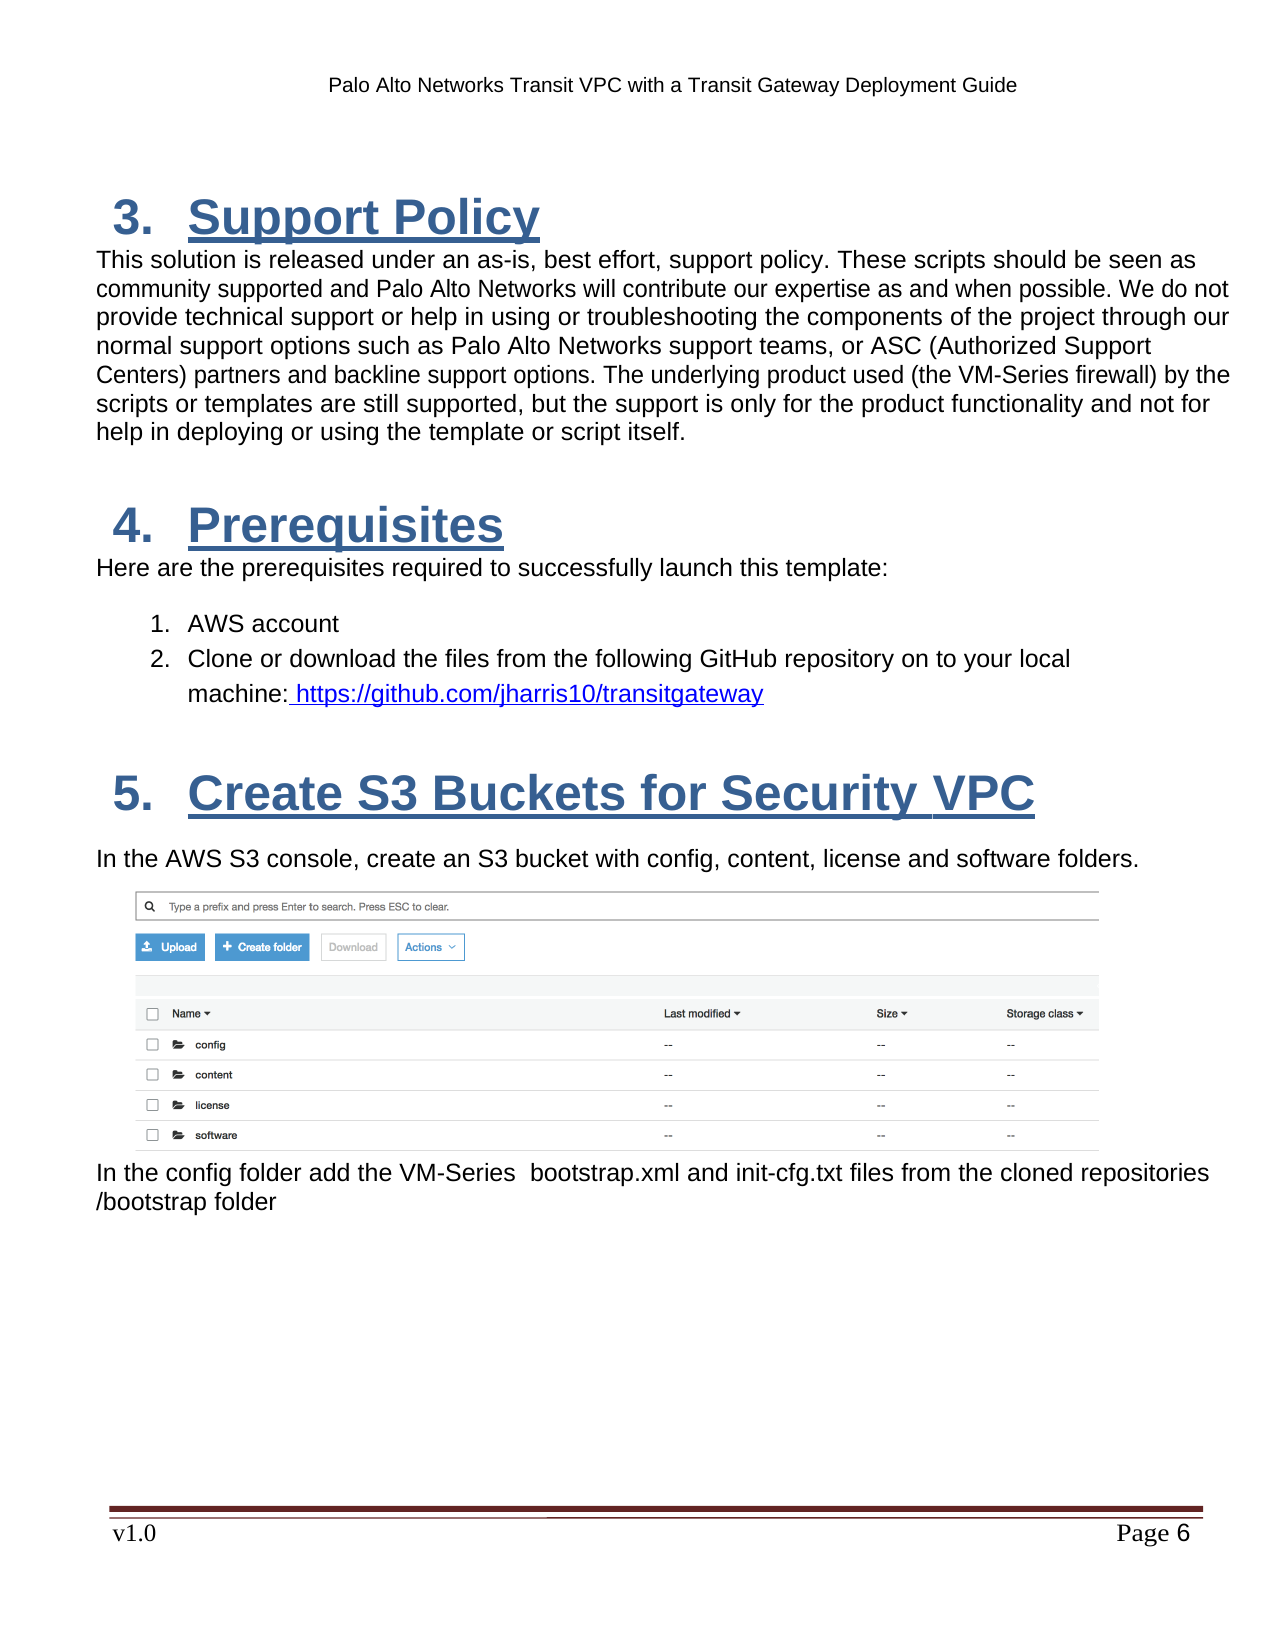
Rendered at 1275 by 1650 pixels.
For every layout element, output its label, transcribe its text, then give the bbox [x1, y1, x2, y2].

list AWS account [150, 609, 1248, 638]
text In the config folder add the VM-Series bootstrap.xml and init-cfg.txt files from the cloned repositories /bootstrap folder [96, 1158, 1248, 1215]
text Here are the prerequisites required to successfully launch this template: [96, 553, 1248, 582]
picture [95, 873, 1099, 1158]
subtitle Create S3 Buckets for Security VPC [112, 764, 1248, 821]
text In the AWS S3 console, create an S3 bucket with config, content, license and software folders. [96, 844, 1248, 873]
text This solution is released under an as-is, best effort, support policy. These scripts should be seen as community supported and Palo Alto Networks will contribute our expertise as and when possible. We do not provide technical support or help in using or troubleshooting the components of the project through our normal support options such as Palo Alto Networks support teams, or ASC (Authorized Support Centers) partners and backline support options. The underlying product used (the VM-Series firewall) by the scripts or templates are still supported, but the support is only for the product functionality and not for help in deploying or using the template or script itself. [96, 245, 1248, 446]
list Clone or download the files from the following GitHub repository on to your local machine: https://github.com/jharris10/transitgateway [150, 644, 1112, 708]
subtitle Prerequisites [112, 496, 1248, 553]
subtitle Support Policy [112, 187, 1248, 245]
